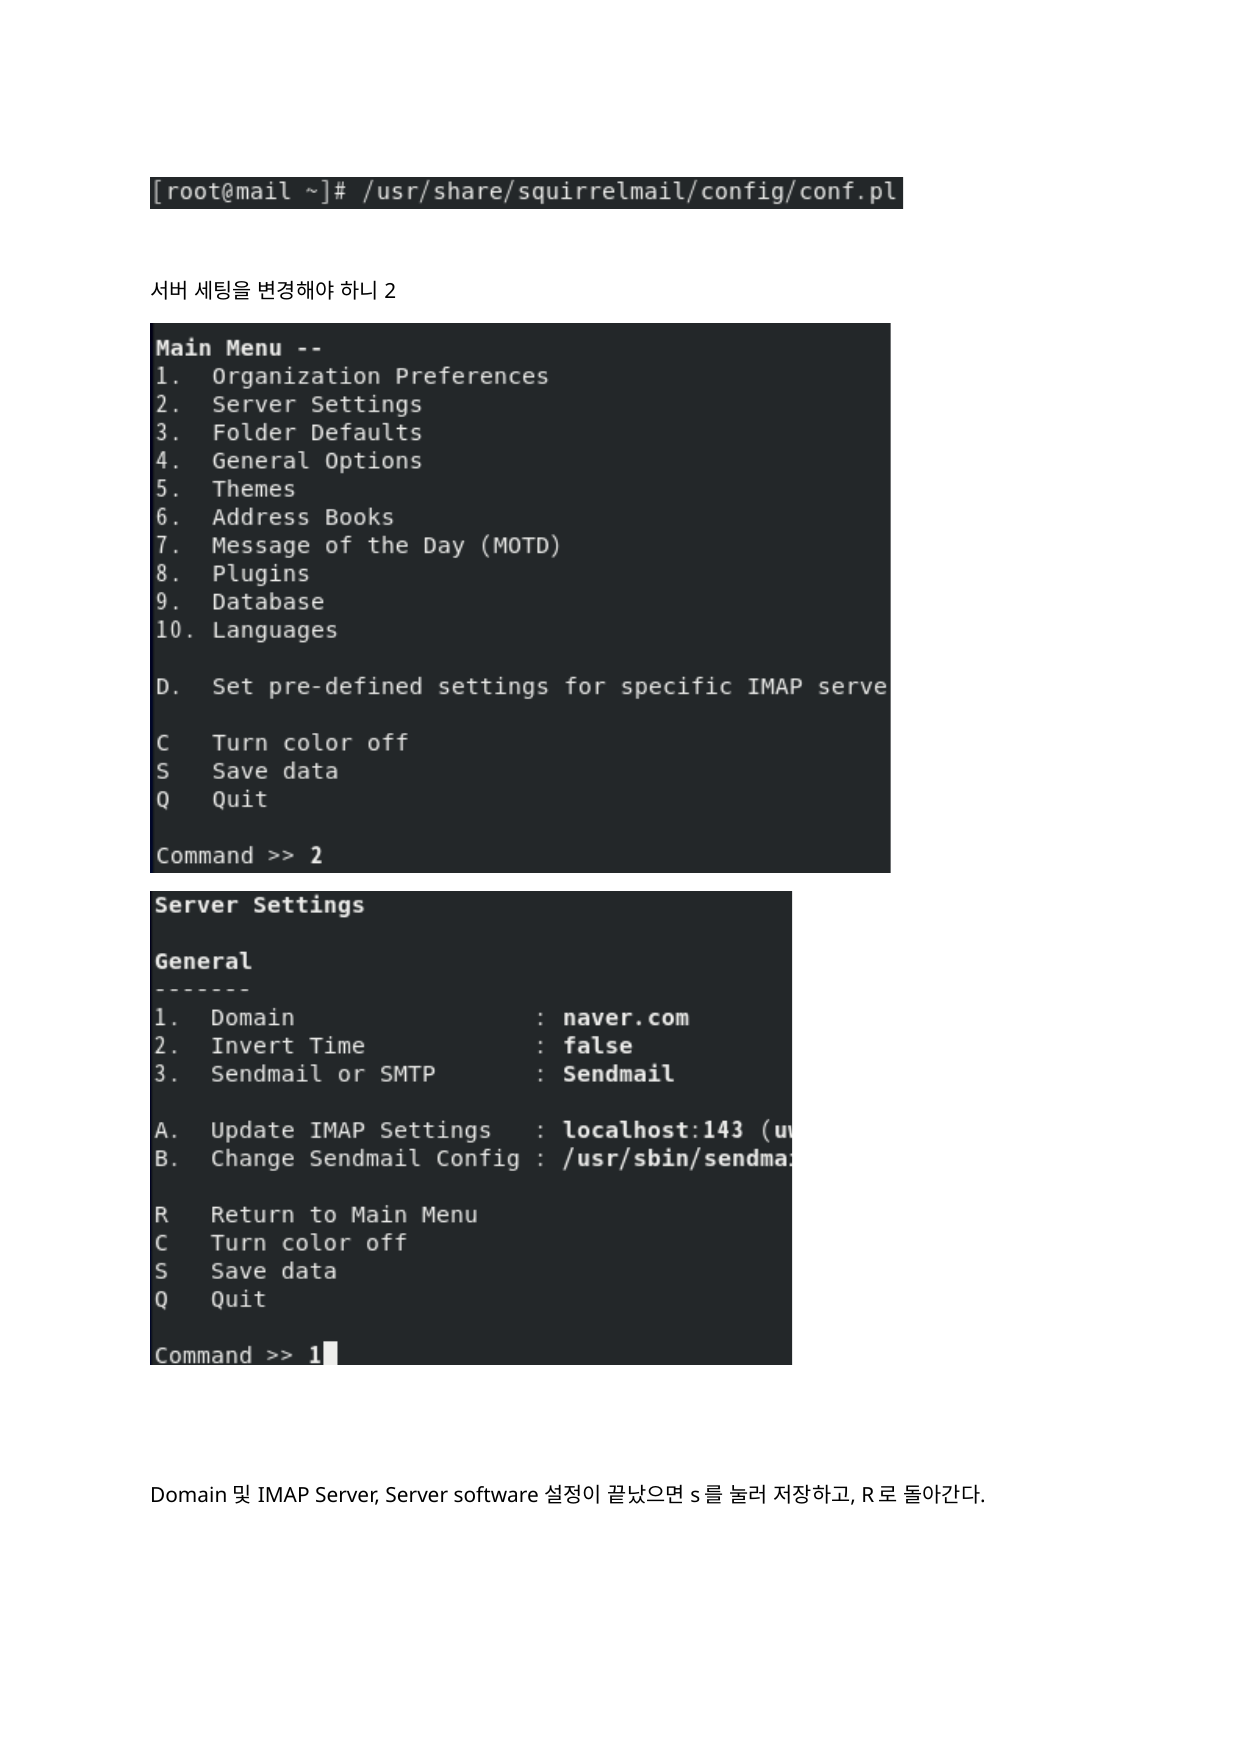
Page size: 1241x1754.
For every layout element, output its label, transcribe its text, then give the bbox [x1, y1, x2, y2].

picture [150, 177, 904, 209]
picture [150, 323, 891, 873]
picture [150, 891, 793, 1365]
text 서버 세팅을 변경해야 하니 2 [150, 274, 1090, 305]
text Domain 및 IMAP Server, Server software 설정이 끝났으면 s를 눌러 저장하고, R로 돌아간다. [150, 1478, 1090, 1508]
